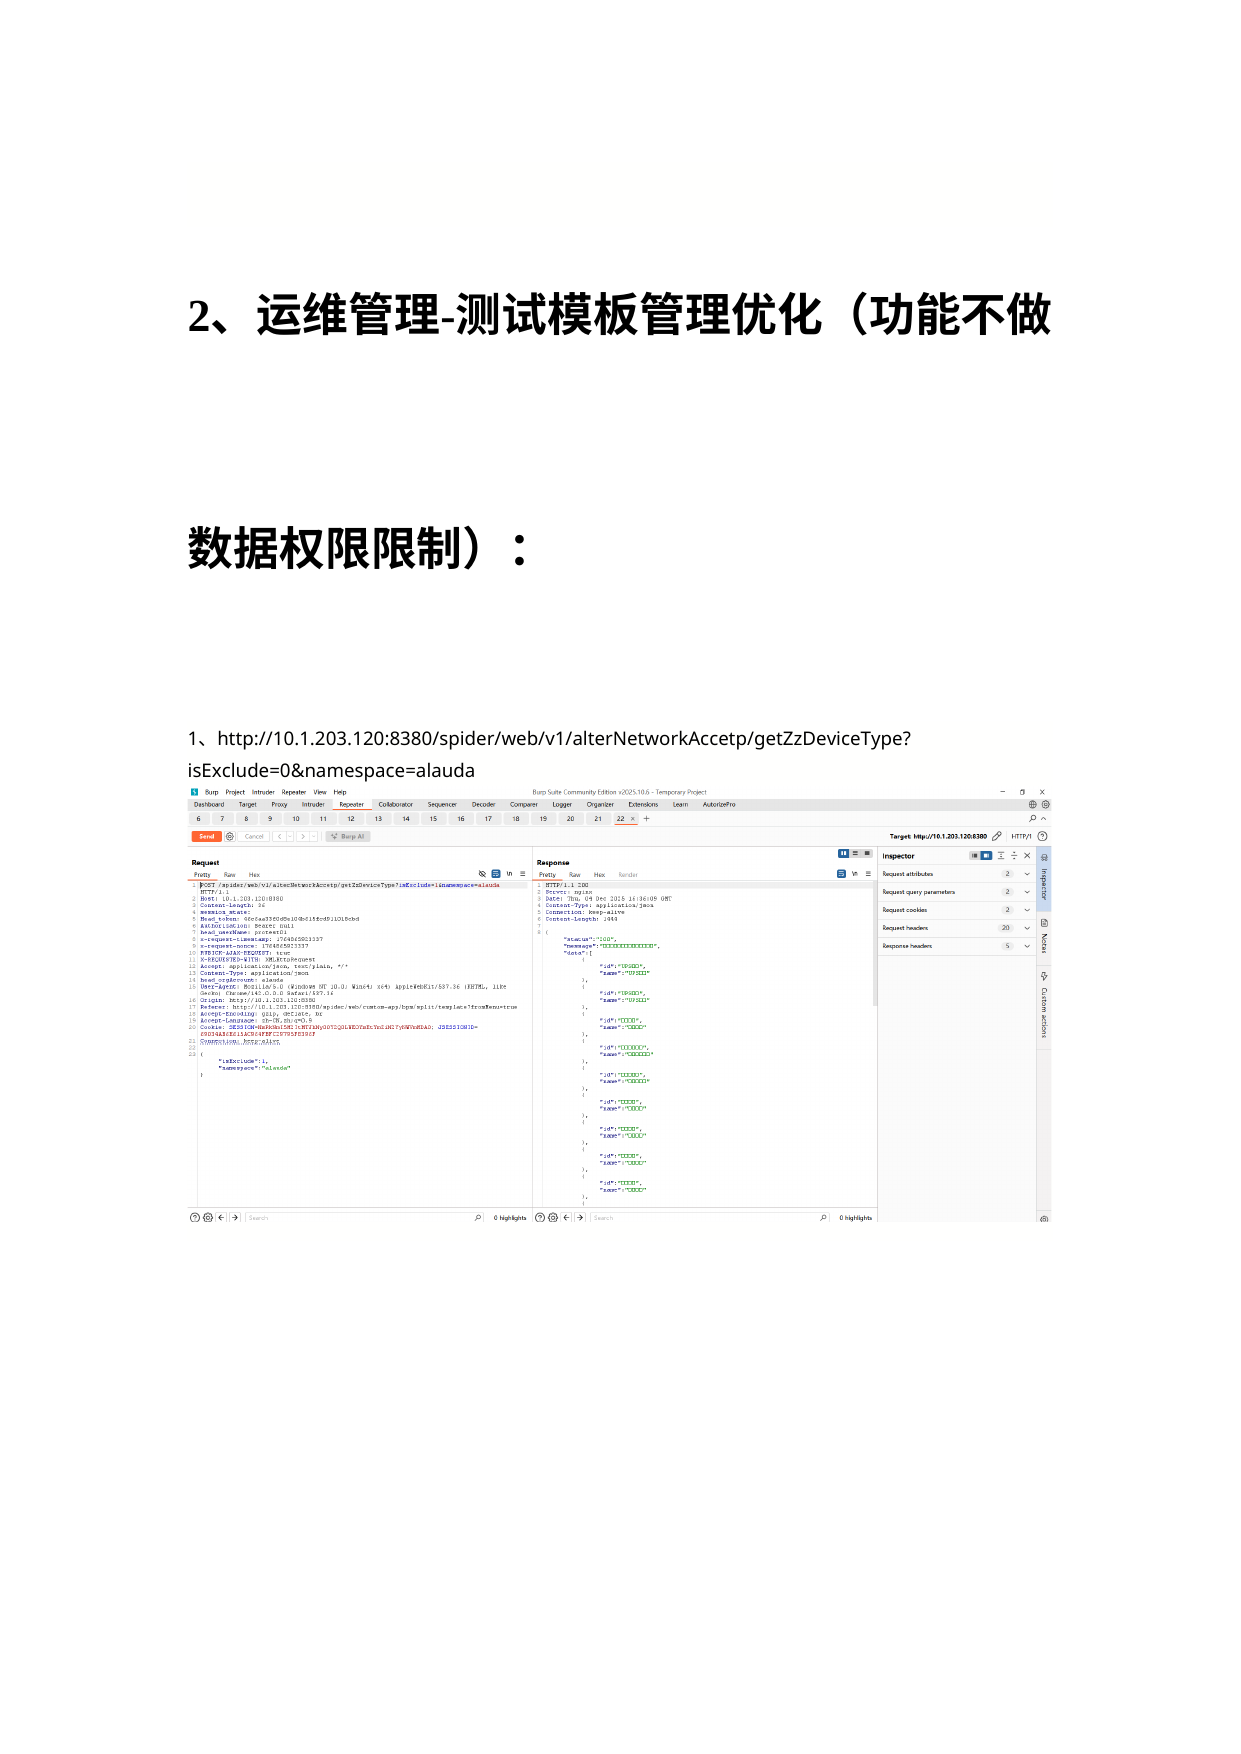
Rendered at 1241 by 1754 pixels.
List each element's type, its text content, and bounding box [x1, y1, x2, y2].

picture [187, 786, 1052, 1222]
subtitle 2、运维管理-测试模板管理优化（功能不做数据权限限制）： [187, 262, 1053, 594]
text 1、http://10.1.203.120:8380/spider/web/v1/alterNetworkAccetp/getZzDeviceType?isExclude=0&namespace=alauda [187, 721, 1053, 786]
